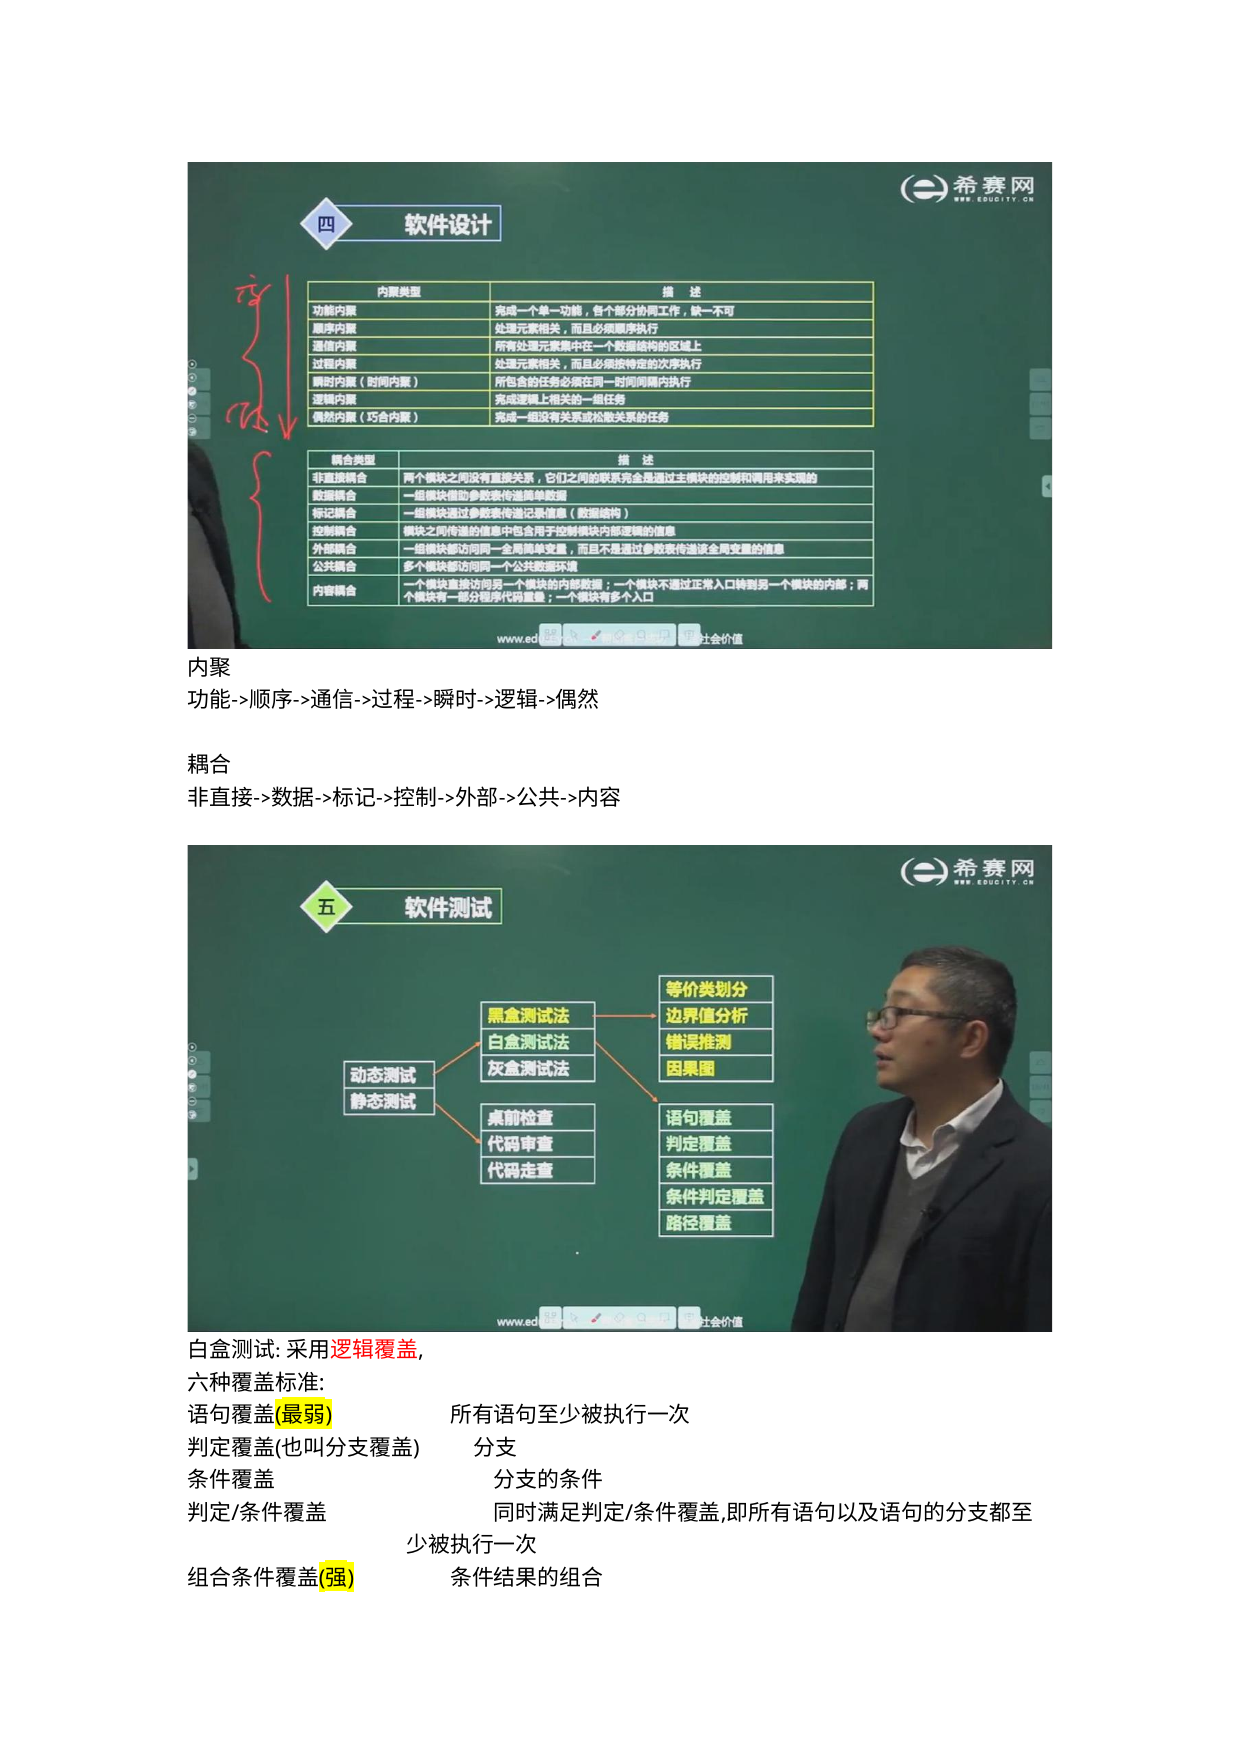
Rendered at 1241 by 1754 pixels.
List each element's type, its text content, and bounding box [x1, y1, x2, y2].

picture [187, 162, 1053, 649]
text 判定覆盖(也叫分支覆盖) 分支 [187, 1429, 1053, 1462]
text 六种覆盖标准: [187, 1364, 1053, 1397]
text 白盒测试: 采用逻辑覆盖, [187, 1332, 1053, 1364]
text 条件覆盖 分支的条件 [187, 1462, 1053, 1494]
text 功能->顺序->通信->过程->瞬时->逻辑->偶然 [187, 682, 1053, 714]
text 语句覆盖(最弱) 所有语句至少被执行一次 [325, 1397, 1053, 1429]
picture [187, 845, 1053, 1332]
text 内聚 [187, 649, 1053, 682]
text 语句覆盖(最弱) 所有语句至少被执行一次 [187, 1397, 282, 1429]
text 判定/条件覆盖 同时满足判定/条件覆盖,即所有语句以及语句的分支都至少被执行一次 [187, 1494, 1053, 1559]
text 耦合 [187, 747, 1053, 779]
text 组合条件覆盖(强) 条件结果的组合 [187, 1559, 1053, 1592]
text 非直接->数据->标记->控制->外部->公共->内容 [187, 779, 1053, 812]
